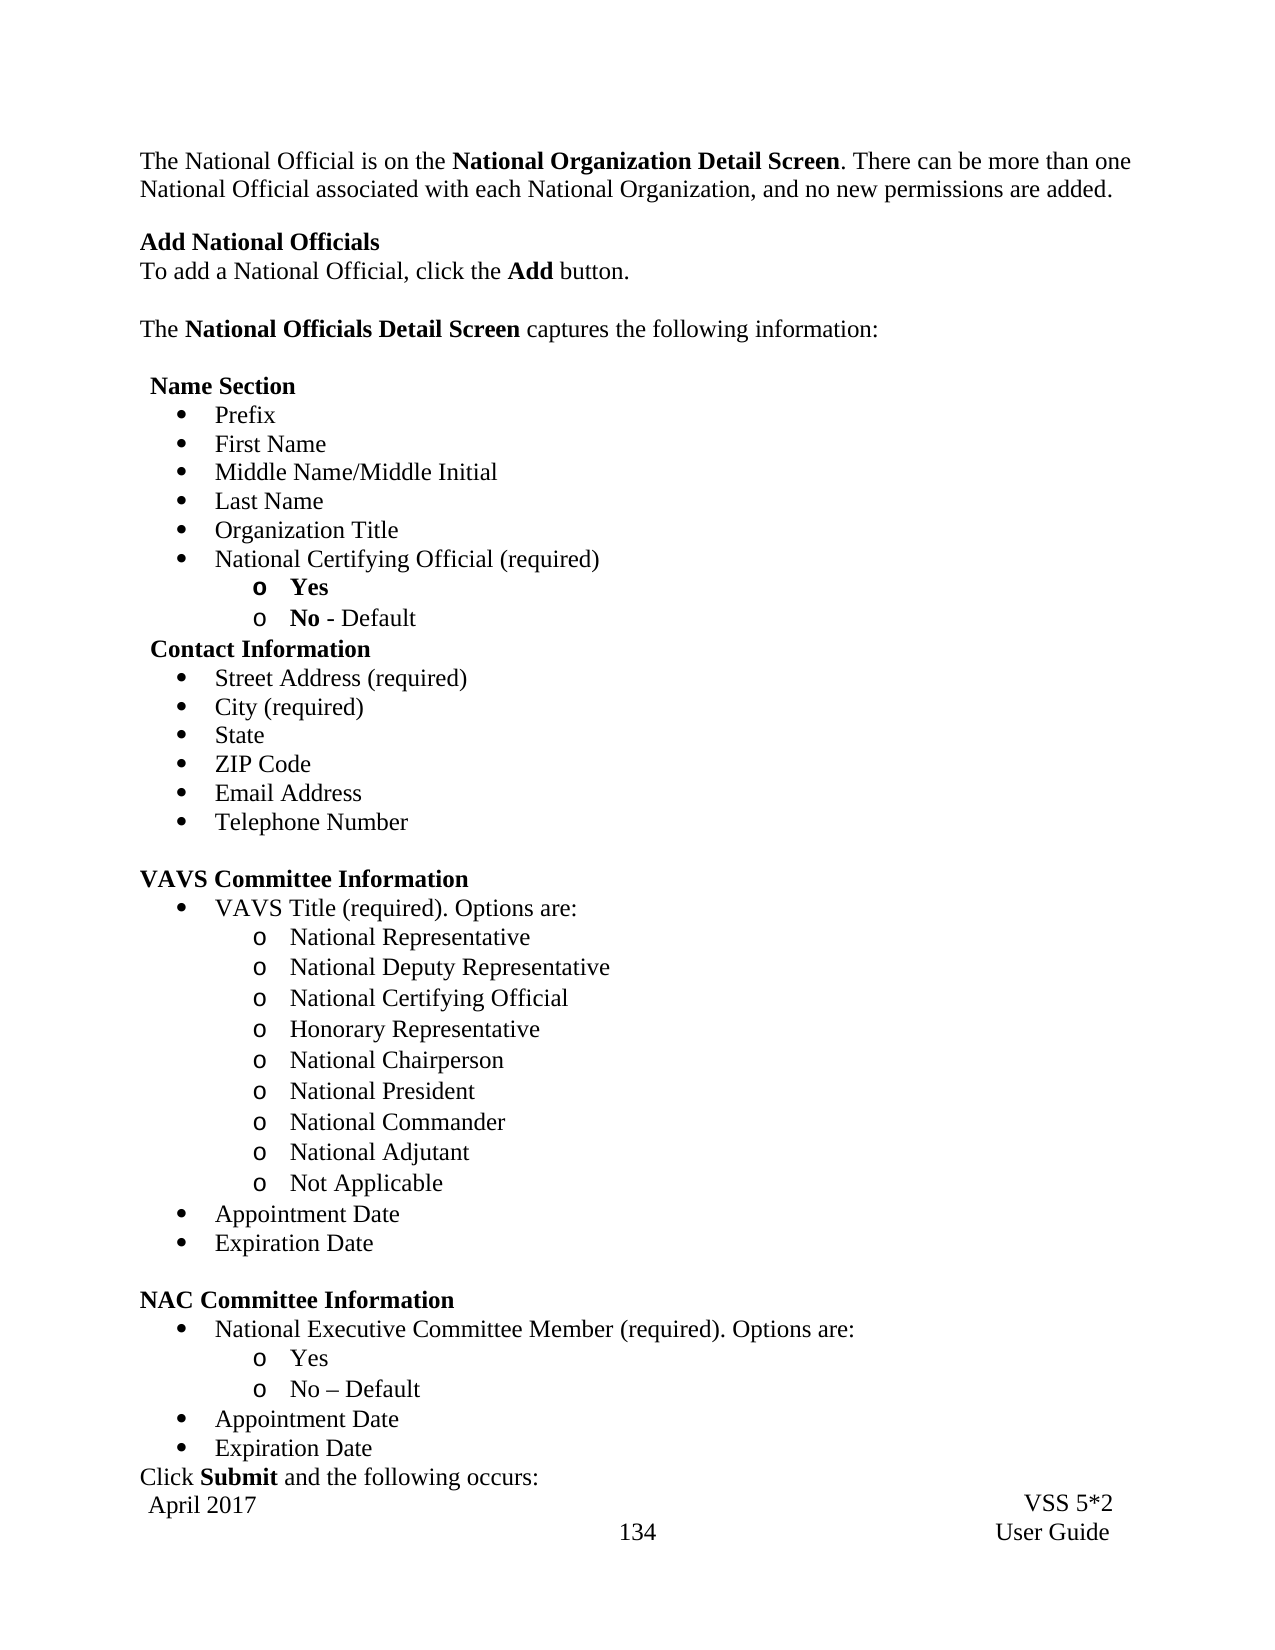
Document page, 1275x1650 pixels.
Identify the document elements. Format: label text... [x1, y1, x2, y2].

list Appointment Date [177, 1199, 1137, 1228]
list City (required) [177, 692, 1137, 720]
list ZIP Code [177, 749, 1137, 778]
text NAC Committee Information [139, 1285, 1137, 1314]
list No – Default [252, 1374, 1137, 1404]
list First Name [177, 429, 1137, 457]
text Click Submit and the following occurs: [139, 1462, 1137, 1491]
list Last Name [177, 486, 1137, 515]
list National Certifying Official [252, 983, 1137, 1014]
text VAVS Committee Information [139, 864, 1137, 893]
text The National Officials Detail Screen captures the following information: [139, 314, 1137, 342]
list Email Address [177, 778, 1137, 807]
list Not Applicable [252, 1168, 1137, 1199]
list Organization Title [177, 515, 1137, 544]
list Middle Name/Middle Initial [177, 457, 1137, 486]
list National Commander [252, 1107, 1137, 1137]
text Add National Officials [139, 227, 1137, 256]
text The National Official is on the National Organization Detail Screen. There can be more than one National Official associated with each National Organization, and no new permissions are added. [139, 146, 1137, 203]
list National President [252, 1076, 1137, 1107]
list No - Default [252, 603, 1137, 634]
list Yes [252, 572, 1137, 603]
list National Representative [252, 922, 1137, 952]
list Appointment Date [177, 1404, 1137, 1433]
text Name Section [150, 371, 1137, 400]
list Street Address (required) [177, 663, 1137, 692]
list Yes [252, 1343, 1137, 1374]
list National Deputy Representative [252, 952, 1137, 983]
list Prefix [177, 400, 1137, 429]
list National Adjutant [252, 1137, 1137, 1168]
list VAVS Title (required). Options are: [177, 893, 1137, 922]
list Expiration Date [177, 1228, 1137, 1257]
list National Certifying Official (required) [177, 544, 1137, 572]
list National Chairperson [252, 1045, 1137, 1076]
list Telephone Number [177, 807, 1137, 835]
text To add a National Official, click the Add button. [139, 256, 1137, 285]
text Contact Information [150, 634, 1137, 663]
list Expiration Date [177, 1433, 1137, 1462]
list Honorary Representative [252, 1014, 1137, 1045]
list National Executive Committee Member (required). Options are: [177, 1314, 1137, 1343]
list State [177, 720, 1137, 749]
